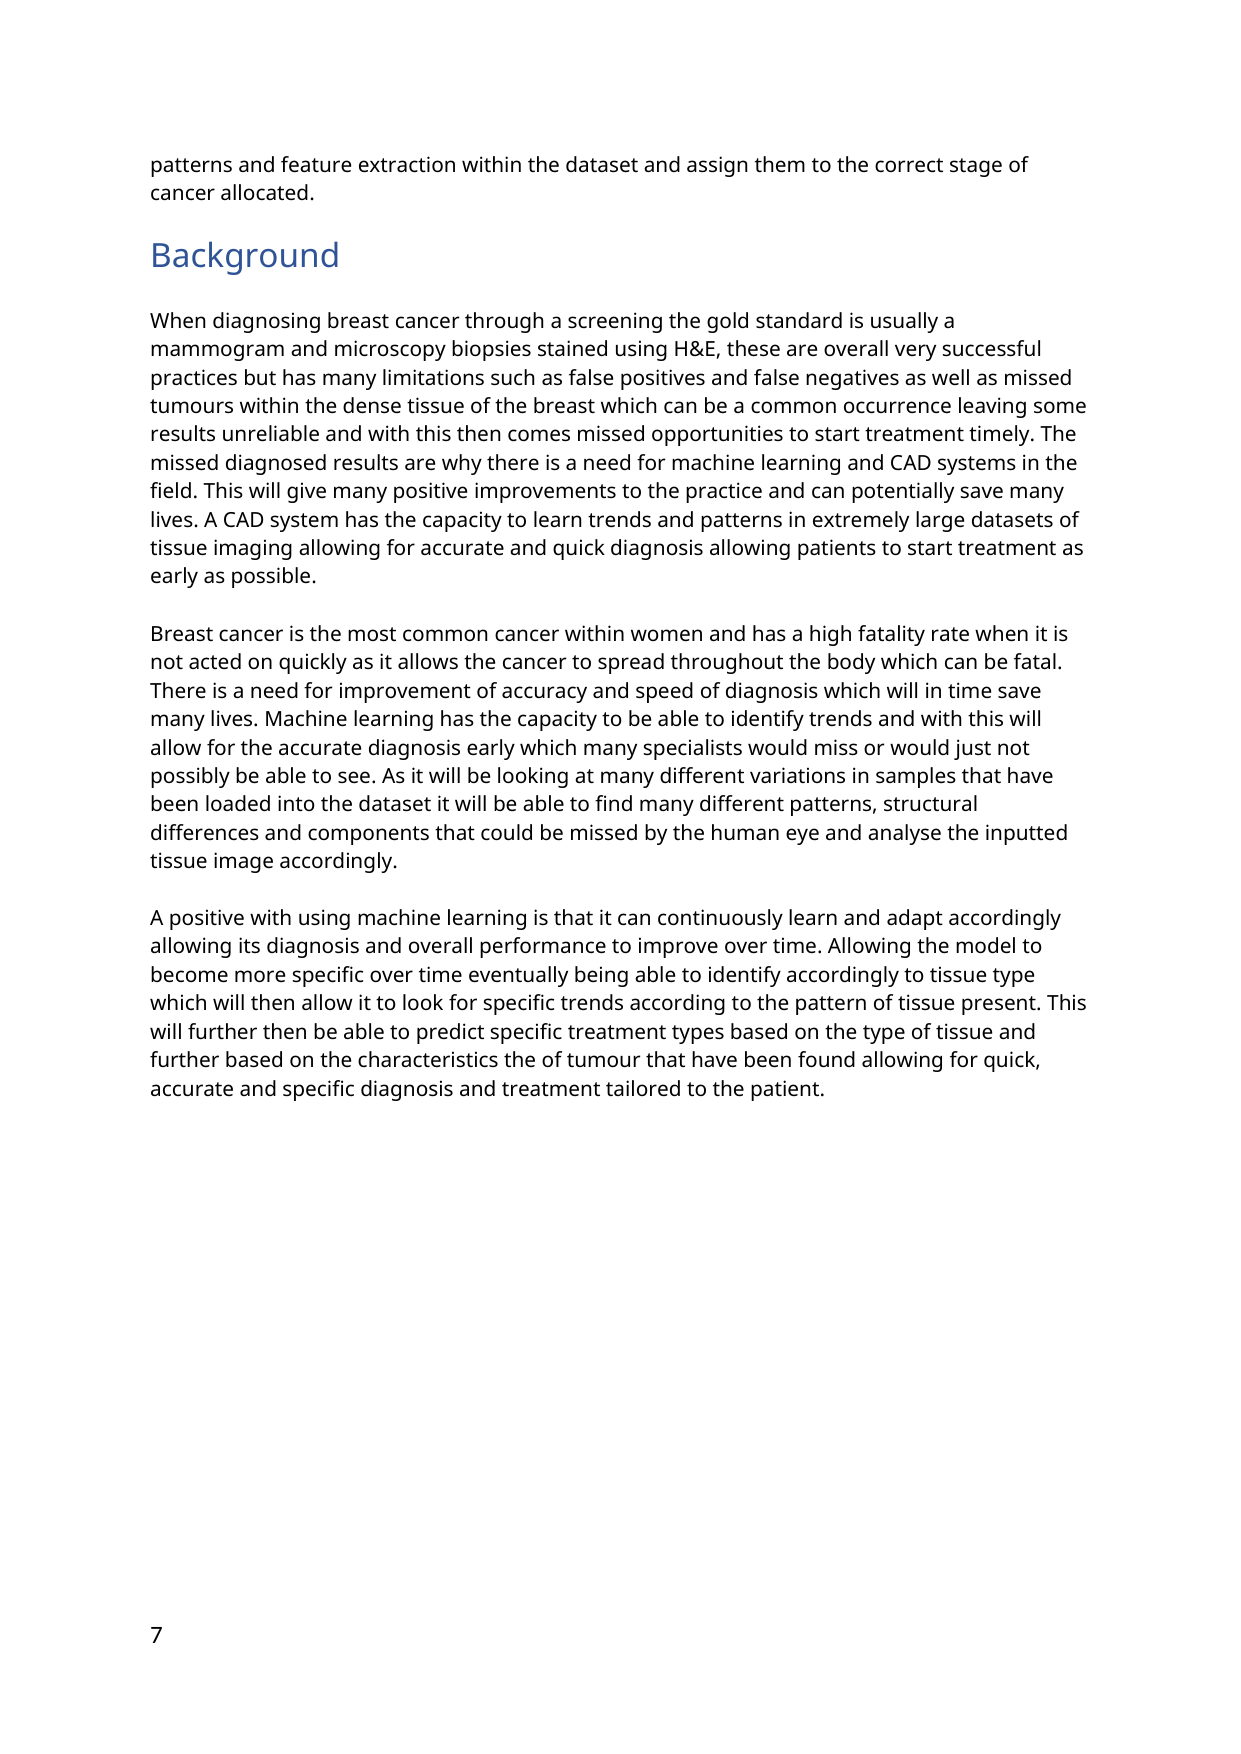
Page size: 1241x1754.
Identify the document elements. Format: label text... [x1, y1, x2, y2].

text When diagnosing breast cancer through a screening the gold standard is usually a mammogram and microscopy biopsies stained using H&E, these are overall very successful practices but has many limitations such as false positives and false negatives as well as missed tumours within the dense tissue of the breast which can be a common occurrence leaving some results unreliable and with this then comes missed opportunities to start treatment timely. The missed diagnosed results are why there is a need for machine learning and CAD systems in the field. This will give many positive improvements to the practice and can potentially save many lives. A CAD system has the capacity to learn trends and patterns in extremely large datasets of tissue imaging allowing for accurate and quick diagnosis allowing patients to start treatment as early as possible. [150, 306, 1090, 590]
text Breast cancer is the most common cancer within women and has a high fatality rate when it is not acted on quickly as it allows the cancer to spread throughout the body which can be fatal. There is a need for improvement of accuracy and speed of diagnosis which will in time save many lives. Machine learning has the capacity to be able to identify trends and with this will allow for the accurate diagnosis early which many specialists would miss or would just not possibly be able to see. As it will be looking at many different variations in samples that have been loaded into the dataset it will be able to find many different patterns, structural differences and components that could be missed by the human eye and analyse the inputted tissue image accordingly. [150, 619, 1090, 875]
text A positive with using machine learning is that it can continuously learn and adapt accordingly allowing its diagnosis and overall performance to improve over time. Allowing the model to become more specific over time eventually being able to identify accordingly to tissue type which will then allow it to look for specific trends according to the pattern of tissue present. This will further then be able to predict specific treatment types based on the type of tissue and further based on the characteristics the of tumour that have been found allowing for quick, accurate and specific diagnosis and treatment tailored to the patient. [150, 903, 1090, 1102]
subtitle Background [150, 232, 1090, 277]
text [150, 150, 1090, 207]
